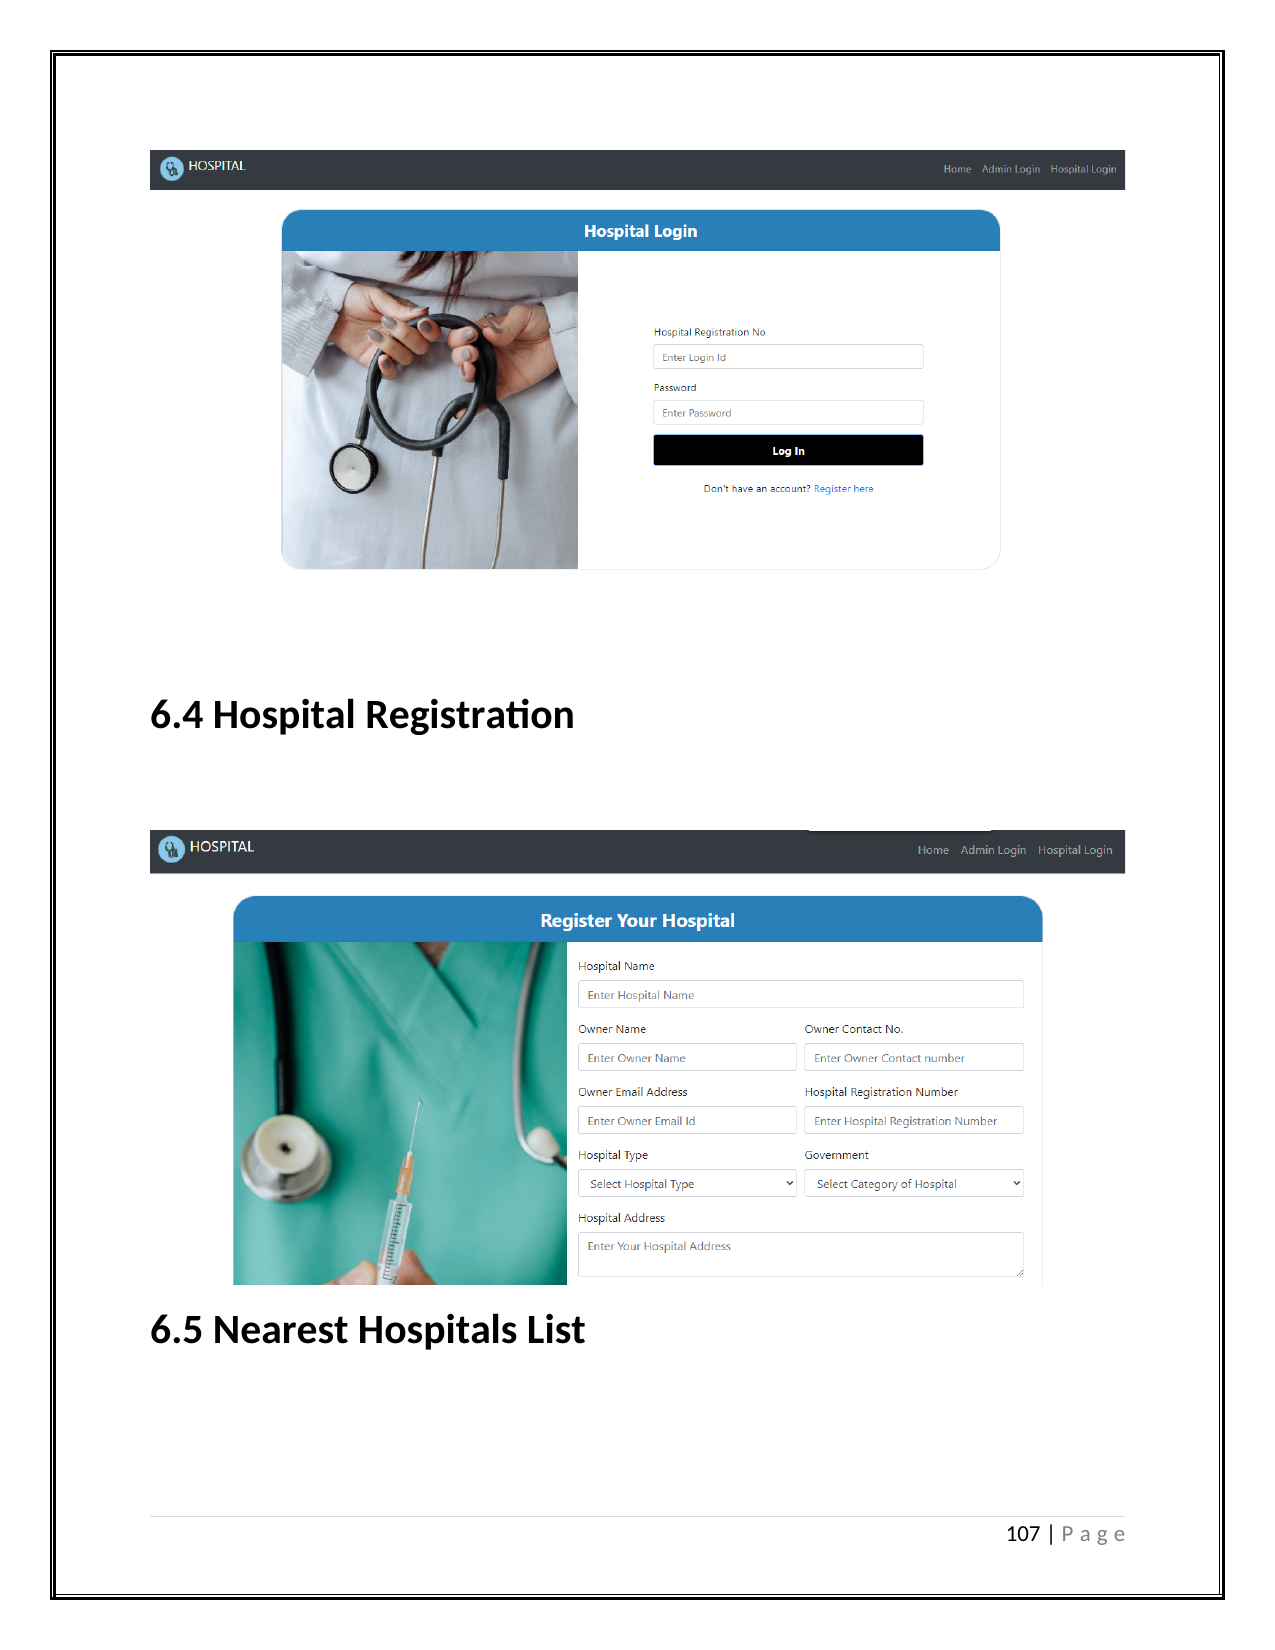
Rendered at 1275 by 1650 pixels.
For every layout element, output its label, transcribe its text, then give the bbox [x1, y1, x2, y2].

picture [150, 150, 1125, 598]
text 6.4 Hospital Registration [150, 688, 1125, 738]
picture [150, 830, 1125, 1285]
text 6.5 Nearest Hospitals List [150, 1303, 1125, 1354]
